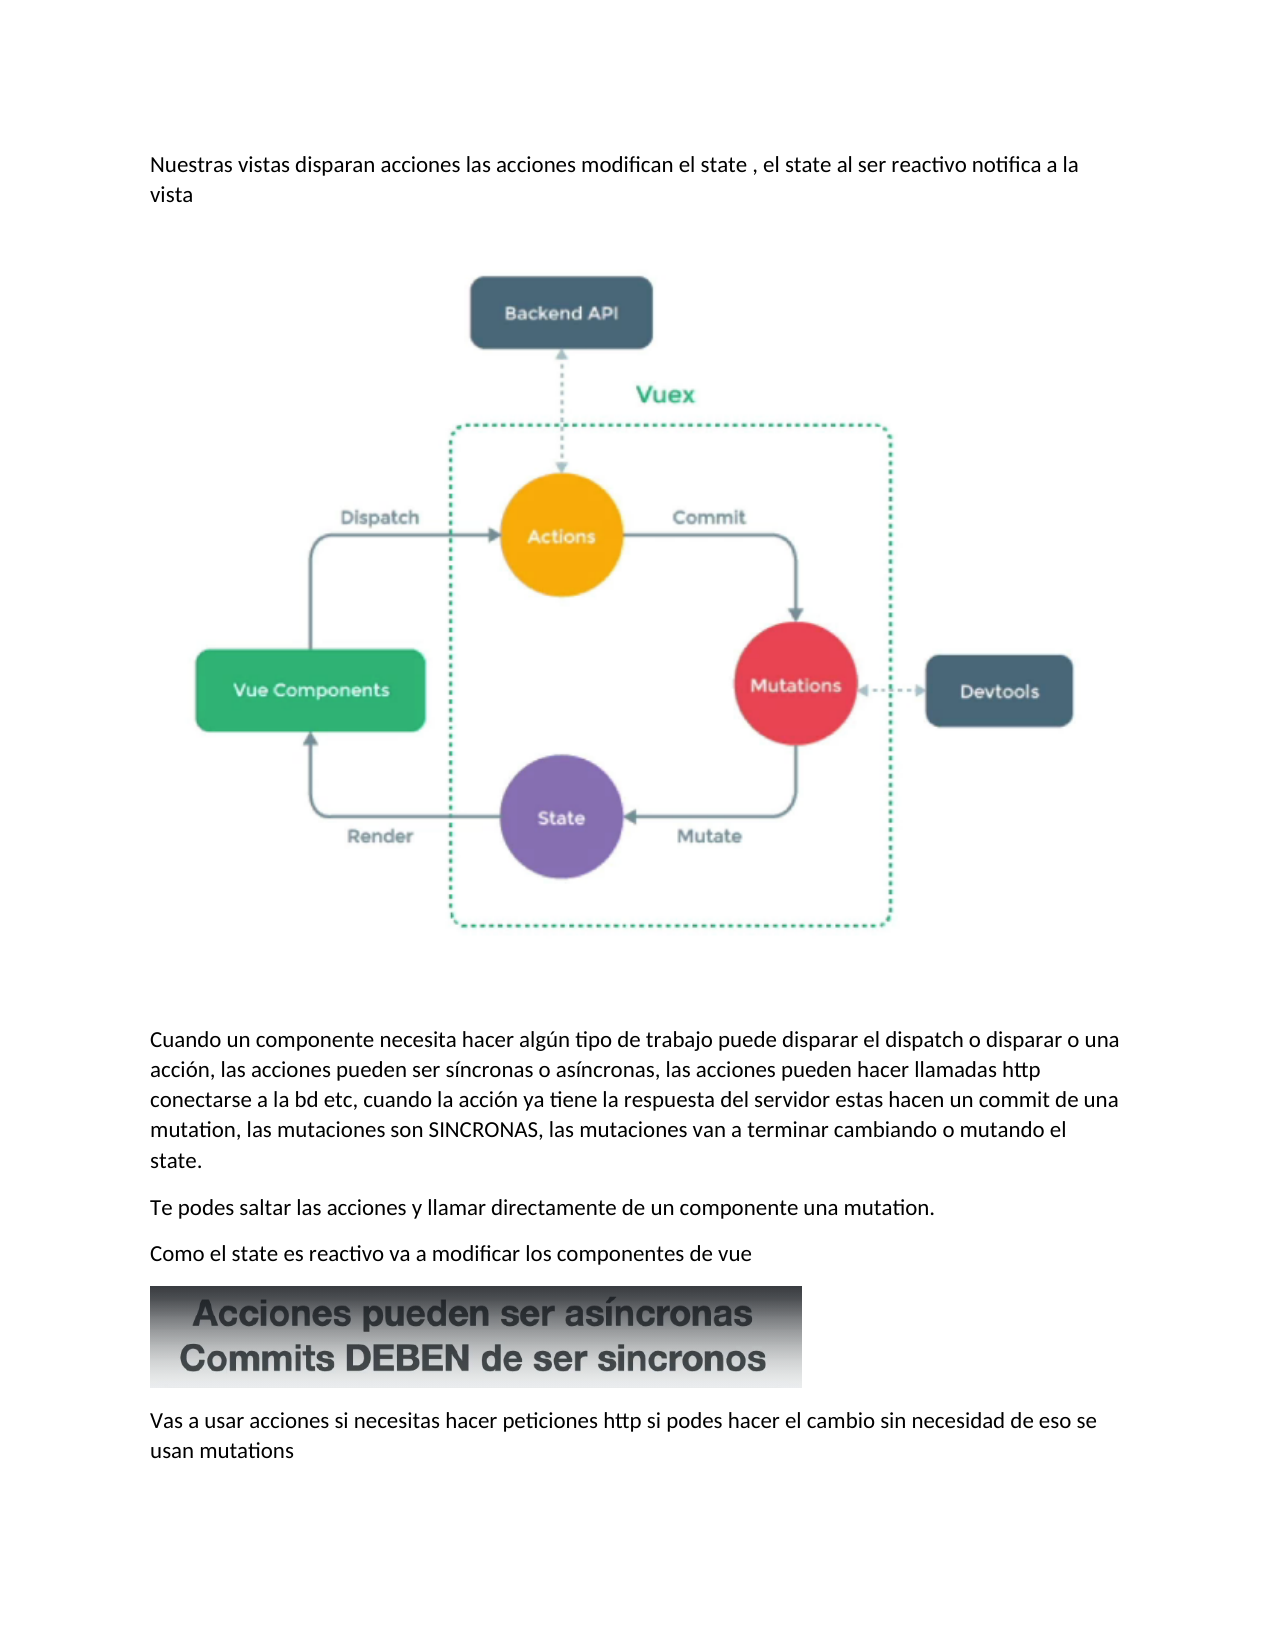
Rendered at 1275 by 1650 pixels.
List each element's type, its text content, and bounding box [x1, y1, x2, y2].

text Como el state es reactivo va a modificar los componentes de vue [150, 1239, 1125, 1267]
picture [150, 1286, 802, 1388]
text Vas a usar acciones si necesitas hacer peticiones http si podes hacer el cambio sin necesidad de eso se usan mutations [150, 1406, 1125, 1464]
text Nuestras vistas disparan acciones las acciones modifican el state , el state al ser reactivo notifica a la vista [150, 150, 1125, 208]
text Cuando un componente necesita hacer algún tipo de trabajo puede disparar el dispatch o disparar o una acción, las acciones pueden ser síncronas o asíncronas, las acciones pueden hacer llamadas http conectarse a la bd etc, cuando la acción ya tiene la respuesta del servidor estas hacen un commit de una mutation, las mutaciones son SINCRONAS, las mutaciones van a terminar cambiando o mutando el state. [150, 1025, 1125, 1174]
text Te podes saltar las acciones y llamar directamente de un componente una mutation. [150, 1193, 1125, 1221]
picture [150, 227, 1125, 960]
